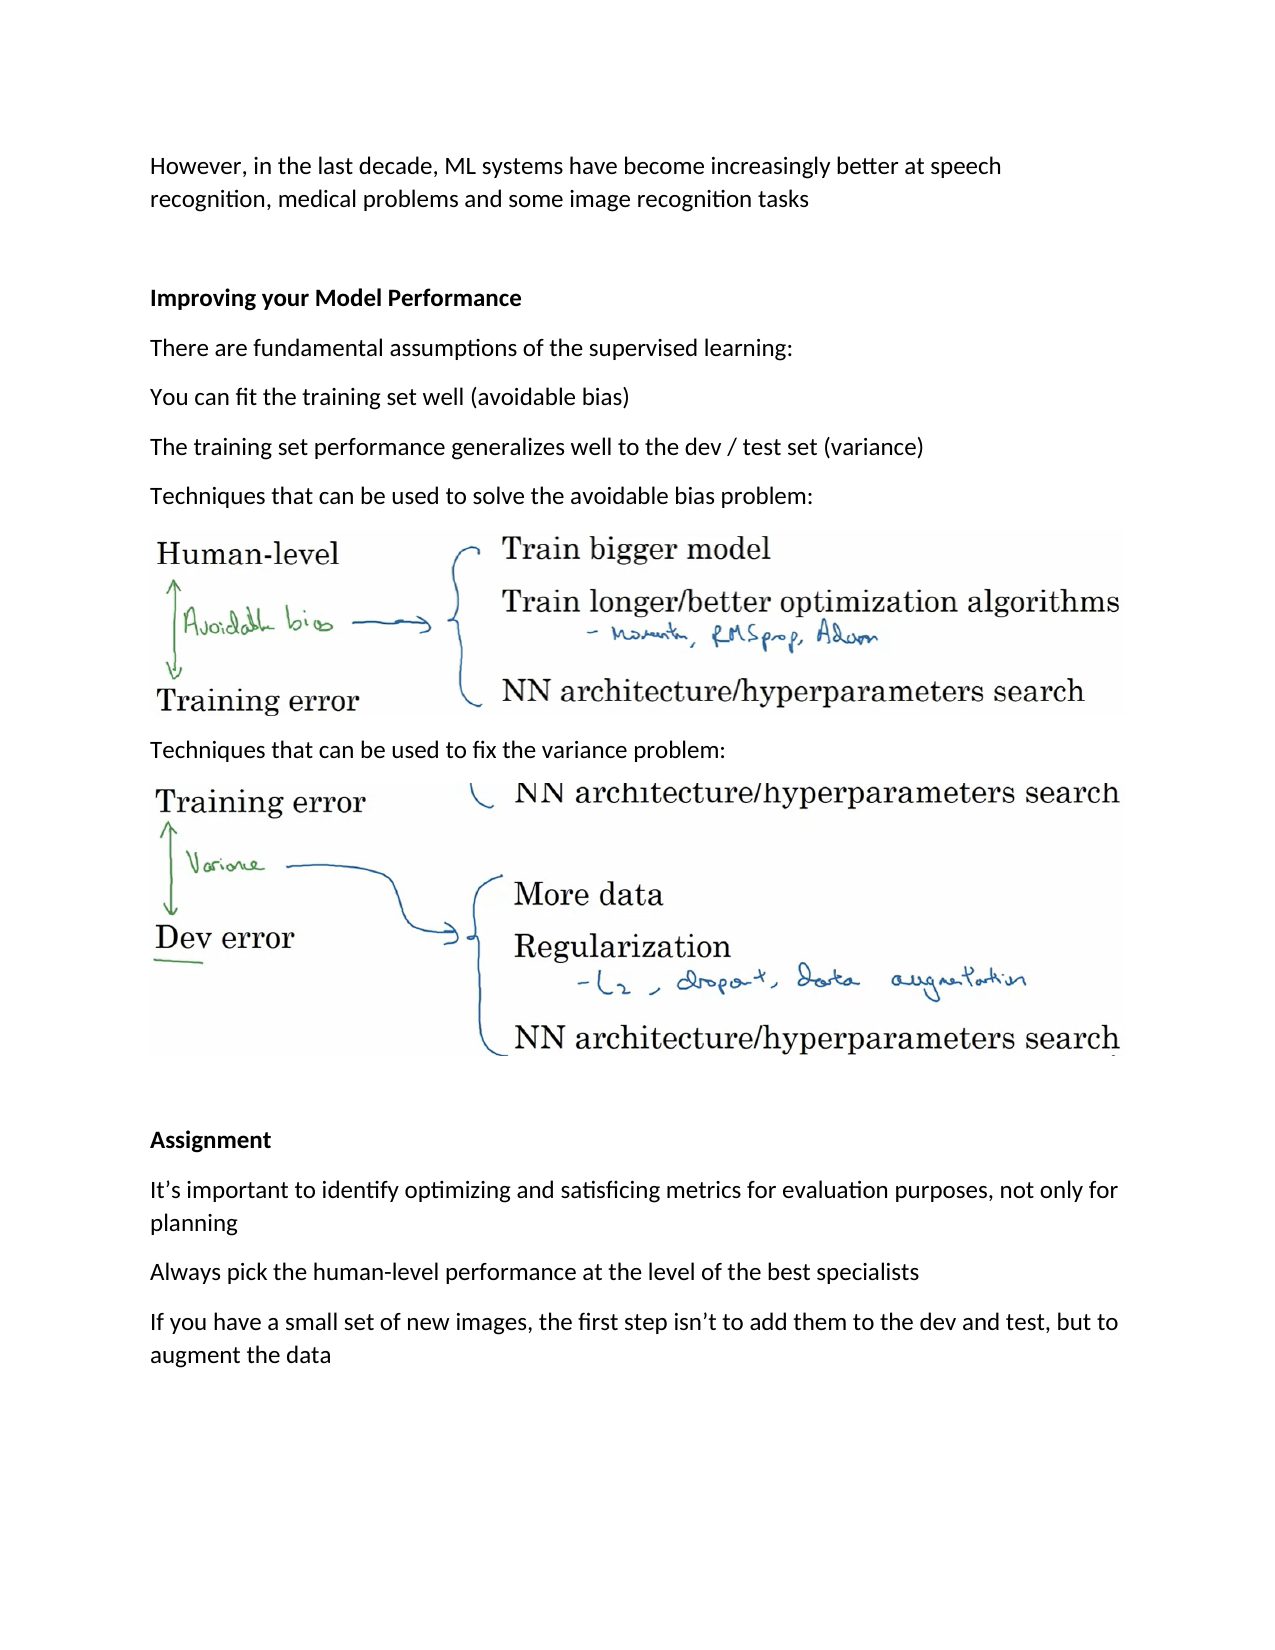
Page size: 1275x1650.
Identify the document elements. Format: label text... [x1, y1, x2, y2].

text If you have a small set of new images, the first step isn’t to add them to the dev and test, but to augment the data [150, 1306, 1125, 1369]
text However, in the last decade, ML systems have become increasingly better at speech recognition, medical problems and some image recognition tasks [150, 150, 1125, 213]
text Improving your Model Performance [150, 282, 1125, 313]
text The training set performance generalizes well to the dev / test set (variance) [150, 431, 1125, 461]
text Techniques that can be used to fix the variance problem: [150, 734, 1125, 764]
text Always pick the human-level performance at the level of the best specialists [150, 1256, 1125, 1287]
text It’s important to identify optimizing and satisficing metrics for evaluation purposes, not only for planning [150, 1174, 1125, 1237]
text Techniques that can be used to solve the avoidable bias problem: [150, 480, 1125, 511]
picture [150, 783, 1125, 1056]
picture [150, 530, 1125, 716]
text There are fundamental assumptions of the supervised learning: [150, 332, 1125, 362]
text Assignment [150, 1124, 1125, 1155]
text You can fit the training set well (avoidable bias) [150, 381, 1125, 412]
